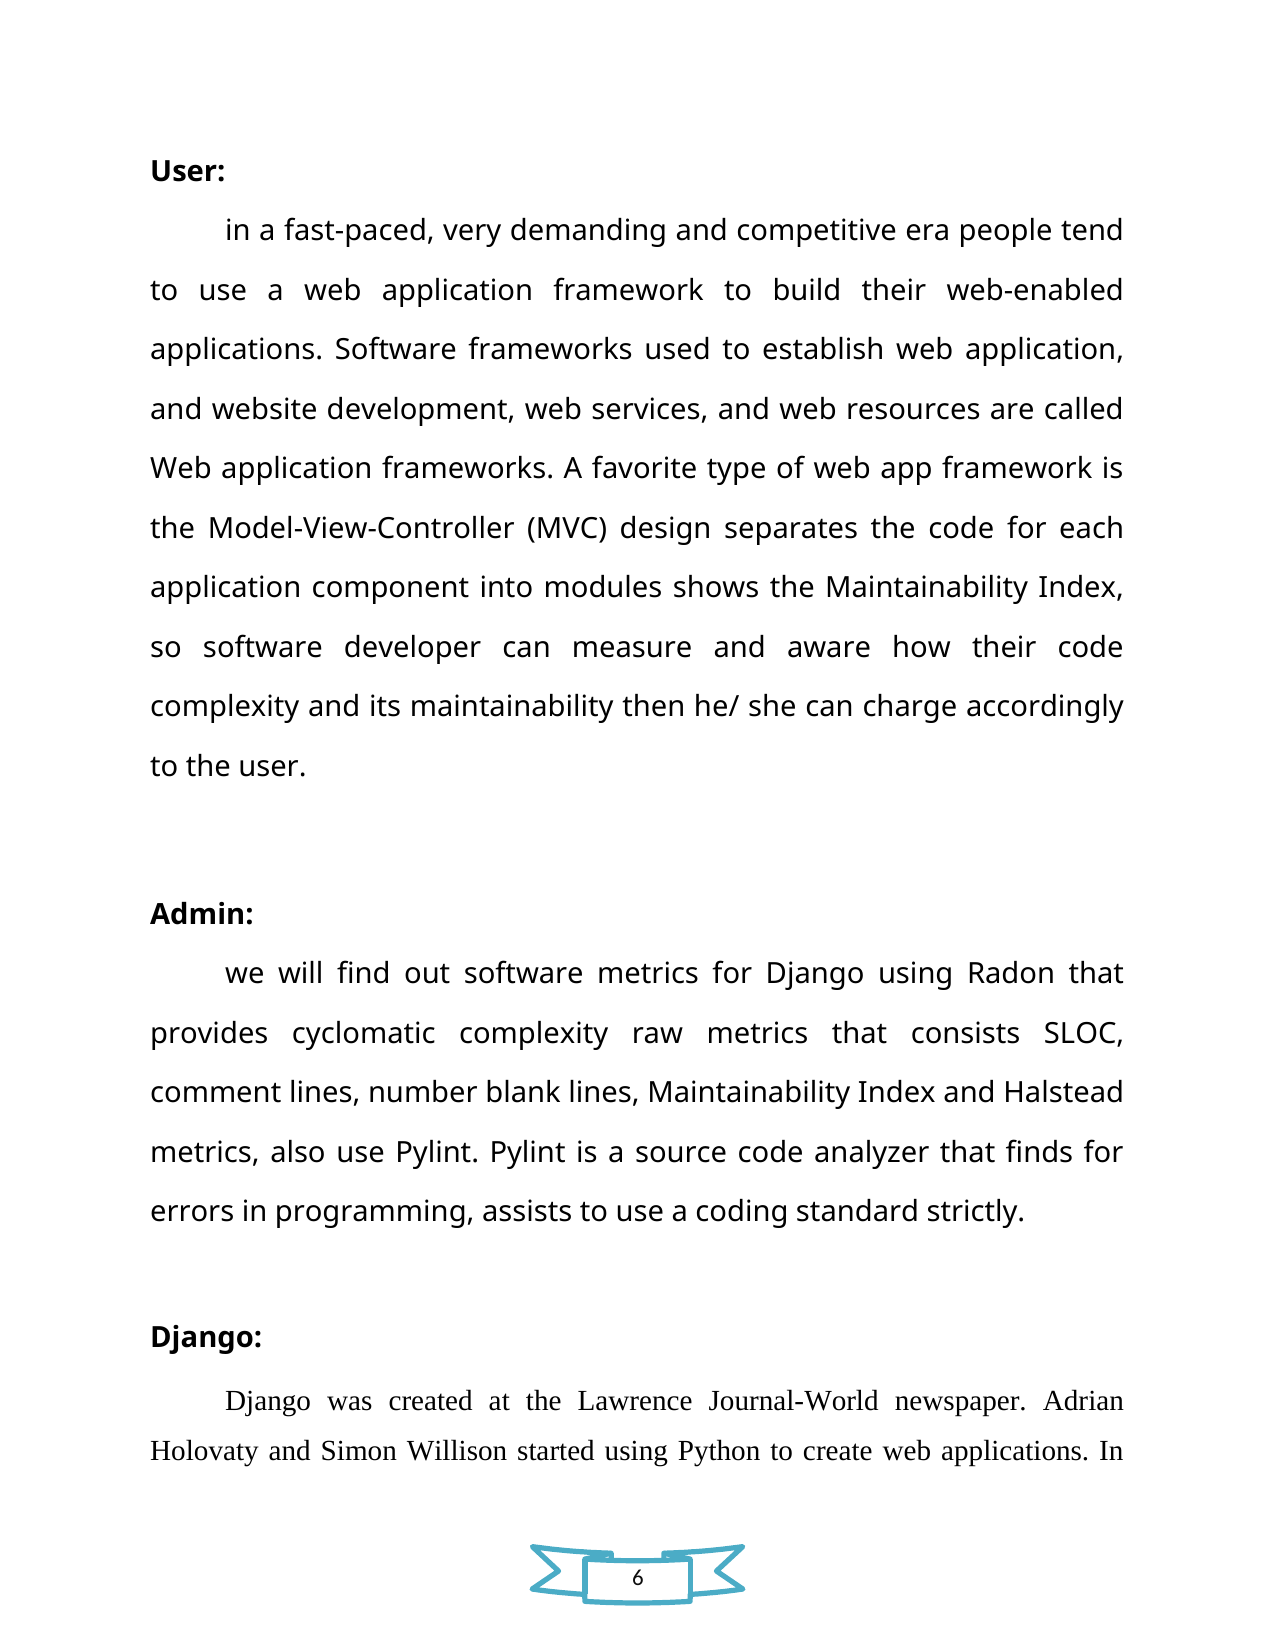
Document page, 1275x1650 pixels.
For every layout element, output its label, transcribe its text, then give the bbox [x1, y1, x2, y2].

text in a fast-paced, very demanding and competitive era people tend to use a web application framework to build their web-enabled applications. Software frameworks used to establish web application, and website development, web services, and web resources are called Web application frameworks. A favorite type of web app framework is the Model-View-Controller (MVC) design separates the code for each application component into modules shows the Maintainability Index, so software developer can measure and aware how their code complexity and its maintainability then he/ she can charge accordingly to the user. [150, 209, 1125, 784]
text Admin: [150, 893, 1125, 933]
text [150, 1383, 1125, 1467]
text Django: [150, 1317, 1125, 1356]
text User: [150, 150, 1125, 190]
text we will find out software metrics for Django using Radon that provides cyclomatic complexity raw metrics that consists SLOC, comment lines, number blank lines, Maintainability Index and Halstead metrics, also use Pylint. Pylint is a source code analyzer that finds for errors in programming, assists to use a coding standard strictly. [150, 953, 1125, 1230]
